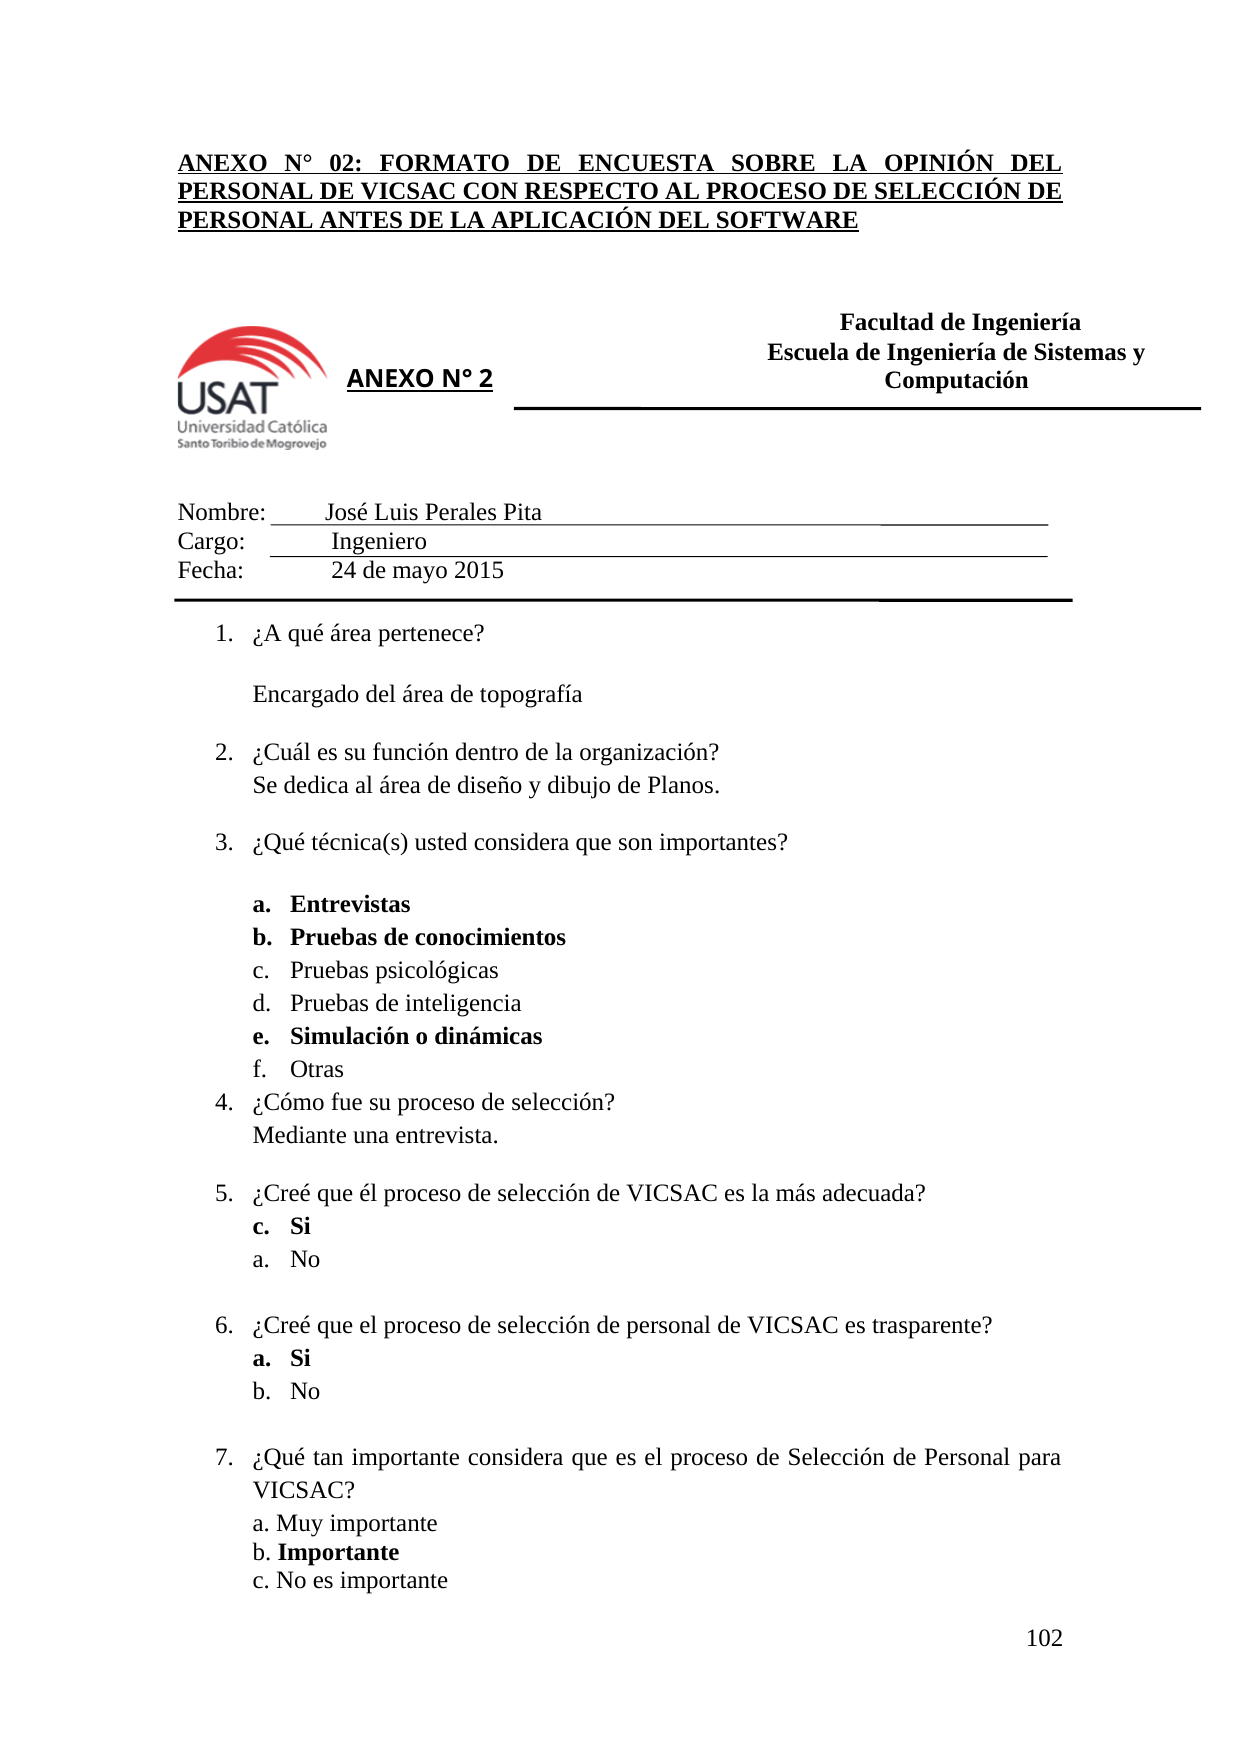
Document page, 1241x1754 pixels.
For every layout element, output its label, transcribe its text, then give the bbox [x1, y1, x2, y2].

text Nombre: José Luis Perales Pita [177, 497, 1063, 526]
list Se dedica al área de diseño y dibujo de Planos. [252, 770, 1063, 799]
picture [177, 326, 328, 450]
text Fecha: 24 de mayo 2015 [177, 555, 1063, 584]
list ¿Qué tan importante considera que es el proceso de Selección de Personal para VICSAC? [215, 1442, 1063, 1504]
list Si [252, 1211, 1063, 1240]
list ¿Creé que él proceso de selección de VICSAC es la más adecuada? [215, 1178, 1063, 1207]
list ¿Qué técnica(s) usted considera que son importantes? [215, 827, 1063, 856]
list Simulación o dinámicas [252, 1021, 1063, 1050]
list ¿Cómo fue su proceso de selección? [215, 1087, 1063, 1116]
list Pruebas de inteligencia [252, 988, 1063, 1017]
list b. Importante [252, 1537, 1063, 1566]
subtitle ANEXO N° 02: FORMATO DE ENCUESTA SOBRE LA OPINIÓN DEL PERSONAL DE VICSAC CON RESPECTO AL PROCESO DE SELECCIÓN DE PERSONAL ANTES DE LA APLICACIÓN DEL SOFTWARE [177, 148, 1063, 173]
list ¿A qué área pertenece? [215, 618, 1063, 646]
subtitle ANEXO N° 02: FORMATO DE ENCUESTA SOBRE LA OPINIÓN DEL PERSONAL DE VICSAC CON RESPECTO AL PROCESO DE SELECCIÓN DE PERSONAL ANTES DE LA APLICACIÓN DEL SOFTWARE [177, 202, 1063, 234]
list a. Muy importante [252, 1508, 1063, 1537]
list Mediante una entrevista. [252, 1120, 1063, 1149]
list No [252, 1376, 1063, 1405]
list ¿Creé que el proceso de selección de personal de VICSAC es trasparente? [215, 1310, 1063, 1339]
list Pruebas de conocimientos [252, 922, 1063, 951]
list No [252, 1244, 1063, 1273]
list ¿Cuál es su función dentro de la organización? [215, 737, 1063, 766]
subtitle ANEXO N° 02: FORMATO DE ENCUESTA SOBRE LA OPINIÓN DEL PERSONAL DE VICSAC CON RESPECTO AL PROCESO DE SELECCIÓN DE PERSONAL ANTES DE LA APLICACIÓN DEL SOFTWARE [177, 174, 1063, 201]
list Otras [252, 1054, 1063, 1083]
text Cargo: Ingeniero [177, 526, 1063, 555]
list Encargado del área de topografía [252, 679, 1063, 708]
list Entrevistas [252, 889, 1063, 918]
list c. No es importante [252, 1566, 1063, 1594]
text ANEXO N° 2 [328, 361, 737, 395]
list Si [252, 1343, 1063, 1372]
list Pruebas psicológicas [252, 955, 1063, 984]
